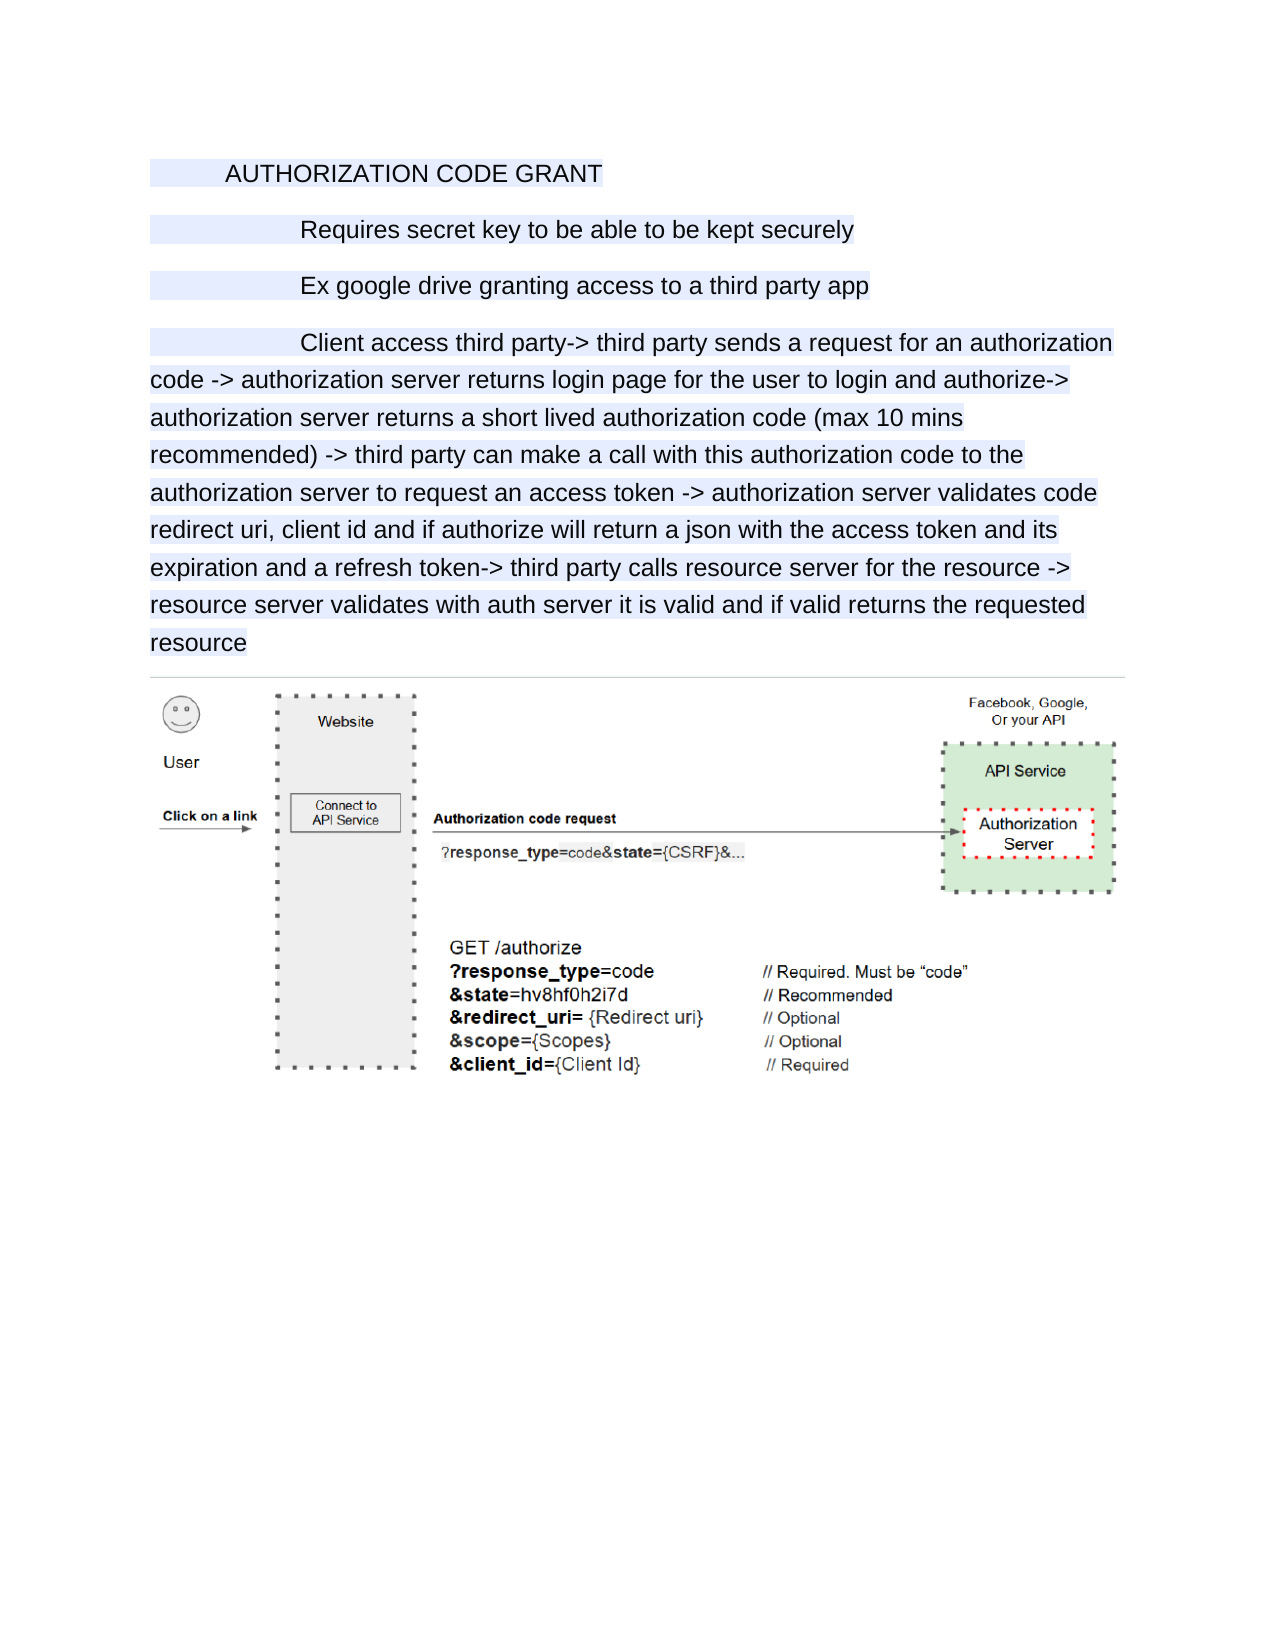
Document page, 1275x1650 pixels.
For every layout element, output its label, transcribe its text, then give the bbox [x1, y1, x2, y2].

text Client access third party-> third party sends a request for an authorization code -> authorization server returns login page for the user to login and authorize-> authorization server returns a short lived authorization code (max 10 mins recommended) -> third party can make a call with this authorization code to the authorization server to request an access token -> authorization server validates code redirect uri, client id and if authorize will return a json with the access token and its expiration and a refresh token-> third party calls resource server for the resource -> resource server validates with auth server it is valid and if valid returns the requested resource [150, 319, 1125, 656]
text AUTHORIZATION CODE GRANT [150, 150, 1125, 187]
picture [150, 675, 1125, 1096]
text Ex google drive granting access to a third party app [150, 262, 1125, 300]
text Requires secret key to be able to be kept securely [150, 206, 1125, 244]
